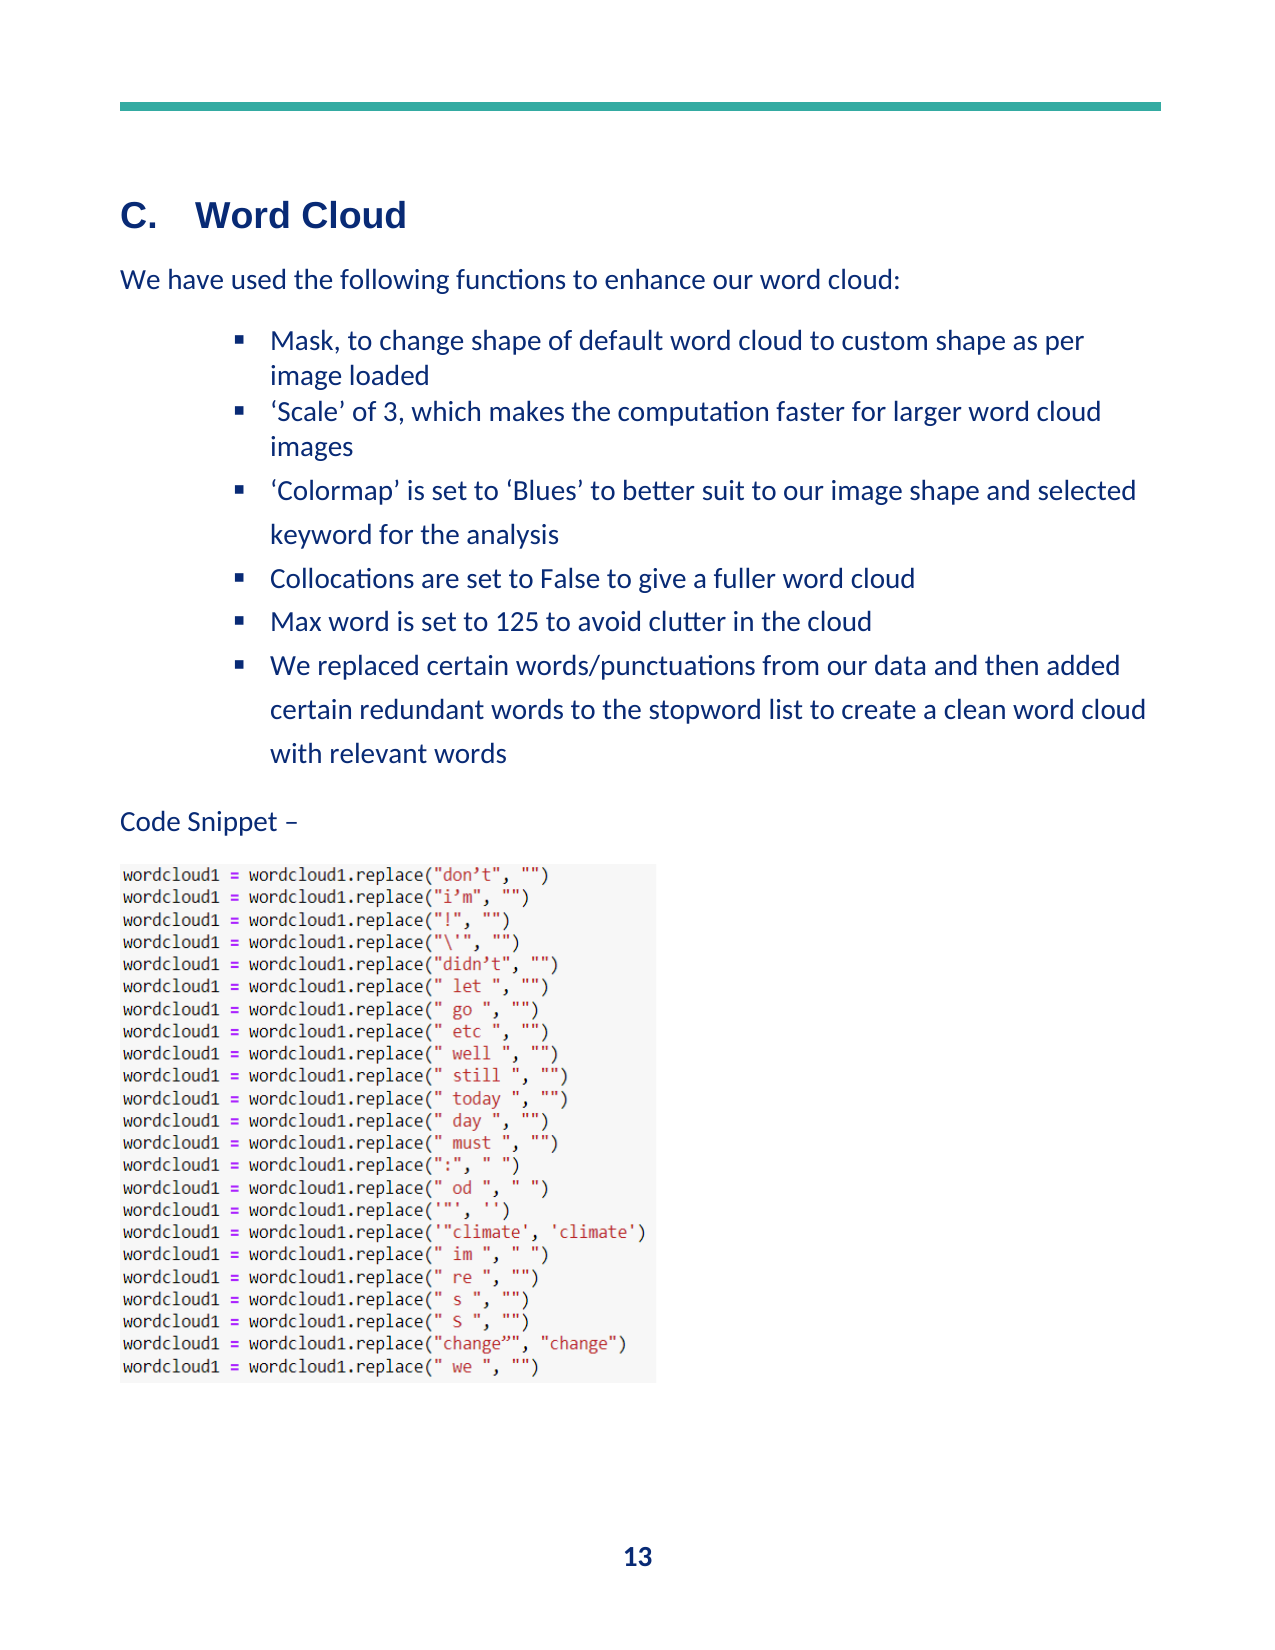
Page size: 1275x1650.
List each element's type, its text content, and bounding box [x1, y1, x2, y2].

text We have used the following functions to enhance our word cloud: [120, 261, 1155, 297]
list ‘Colormap’ is set to ‘Blues’ to better suit to our image shape and selected keyword for the analysis [232, 464, 1155, 552]
list Word Cloud [120, 193, 1155, 236]
list ‘Scale’ of 3, which makes the computation faster for larger word cloud images [232, 393, 1155, 464]
list Collocations are set to False to give a fuller word cloud [232, 552, 1155, 595]
picture [120, 864, 657, 1383]
list Mask, to change shape of default word cloud to custom shape as per image loaded [232, 322, 1155, 393]
list We replaced certain words/punctuations from our data and then added certain redundant words to the stopword list to create a clean word cloud with relevant words [232, 639, 1155, 770]
list Max word is set to 125 to avoid clutter in the cloud [232, 595, 1155, 639]
text Code Snippet – [120, 795, 1155, 839]
